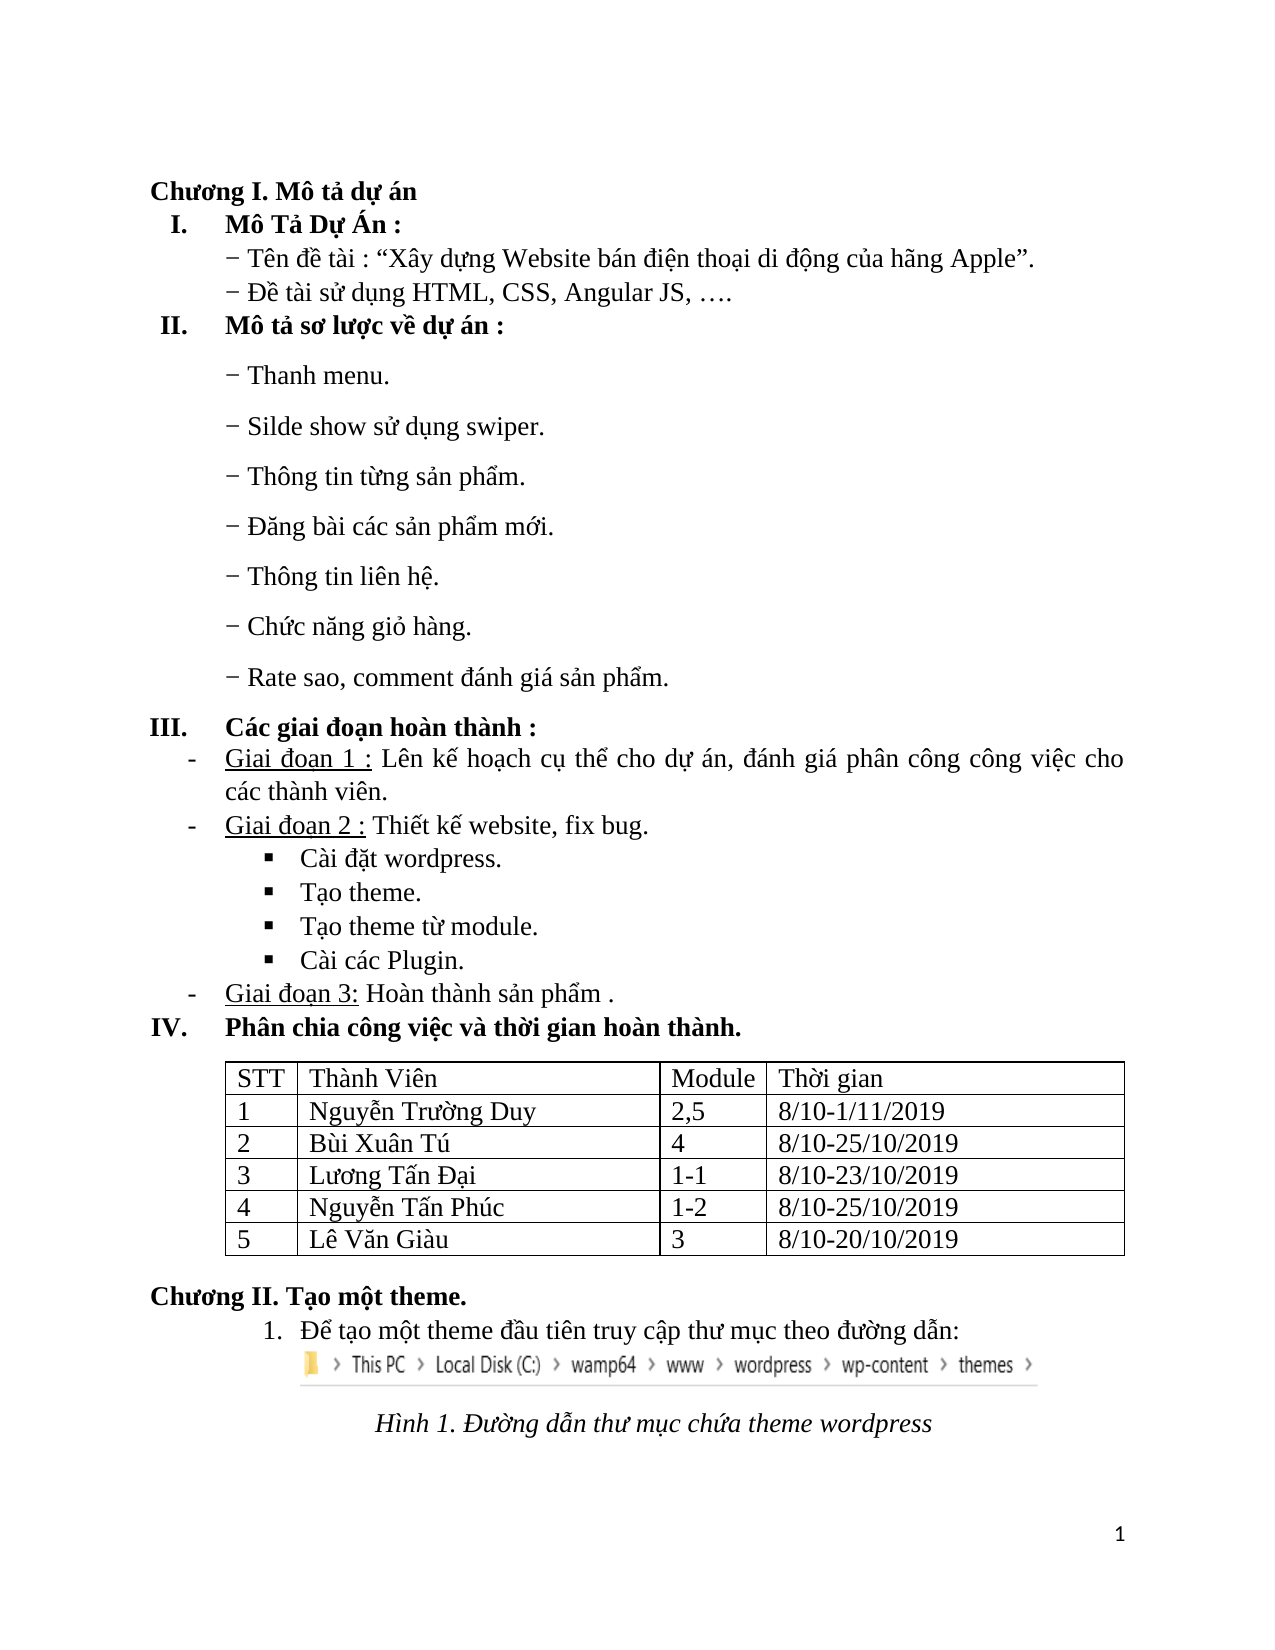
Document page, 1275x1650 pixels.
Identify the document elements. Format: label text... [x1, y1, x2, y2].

table_cell 1 [226, 1095, 297, 1126]
table_cell 8/10-25/10/2019 [767, 1127, 1124, 1158]
subtitle Chương I. Mô tả dự án [150, 175, 1125, 206]
list Tạo theme. [262, 876, 1125, 908]
table_cell Bùi Xuân Tú [298, 1127, 659, 1158]
table_cell Nguyễn Trường Duy [298, 1095, 659, 1126]
table_cell 1-2 [661, 1191, 766, 1222]
list Tạo theme từ module. [262, 910, 1125, 941]
table_cell 5 [226, 1223, 297, 1254]
table_header Thành Viên [298, 1063, 659, 1093]
list Giai đoạn 3: Hoàn thành sản phẩm . [187, 978, 1125, 1009]
list Mô tả sơ lược về dự án : [187, 309, 1125, 340]
list Để tạo một theme đầu tiên truy cập thư mục theo đường dẫn: [262, 1314, 1125, 1345]
table_header Thời gian [767, 1063, 1124, 1093]
table_cell Lương Tấn Đại [298, 1159, 659, 1190]
list Phân chia công việc và thời gian hoàn thành. [187, 1011, 1125, 1042]
table_cell Lê Văn Giàu [298, 1223, 659, 1254]
table_cell Nguyễn Tấn Phúc [298, 1191, 659, 1222]
table_cell 8/10-1/11/2019 [767, 1095, 1124, 1126]
table_cell 2 [226, 1127, 297, 1158]
list Mô Tả Dự Án : [187, 208, 1125, 240]
table_cell 4 [661, 1127, 766, 1158]
table_cell 1-1 [661, 1159, 766, 1190]
table_header STT [226, 1063, 297, 1093]
list Giai đoạn 1 : Lên kế hoạch cụ thể cho dự án, đánh giá phân công công việc cho các thành viên. [187, 742, 1125, 807]
table_cell 3 [661, 1223, 766, 1254]
subtitle Chương II. Tạo một theme. [150, 1281, 1125, 1312]
list Các giai đoạn hoàn thành : [187, 711, 1125, 742]
text − Silde show sử dụng swiper. [225, 409, 1125, 441]
table_header Module [661, 1063, 766, 1093]
list − Tên đề tài : “Xây dựng Website bán điện thoại di động của hãng Apple”. [225, 242, 1125, 273]
list Cài đặt wordpress. [262, 843, 1125, 874]
text Hình 1. Đường dẫn thư mục chứa theme wordpress [300, 1407, 1125, 1438]
list Giai đoạn 2 : Thiết kế website, fix bug. [187, 809, 1125, 840]
list − Đề tài sử dụng HTML, CSS, Angular JS, …. [225, 276, 1125, 307]
table_cell 2,5 [661, 1095, 766, 1126]
text − Thông tin từng sản phẩm. [225, 460, 1125, 491]
picture [300, 1347, 1038, 1388]
text − Rate sao, comment đánh giá sản phẩm. [225, 661, 1125, 692]
text − Chức năng giỏ hàng. [225, 610, 1125, 642]
text − Thông tin liên hệ. [225, 560, 1125, 591]
table_cell 8/10-25/10/2019 [767, 1191, 1124, 1222]
table_cell 8/10-23/10/2019 [767, 1159, 1124, 1190]
table_cell 3 [226, 1159, 297, 1190]
table_cell 4 [226, 1191, 297, 1222]
text − Đăng bài các sản phẩm mới. [225, 510, 1125, 541]
text − Thanh menu. [225, 359, 1125, 391]
table_cell 8/10-20/10/2019 [767, 1223, 1124, 1254]
list Cài các Plugin. [262, 944, 1125, 975]
